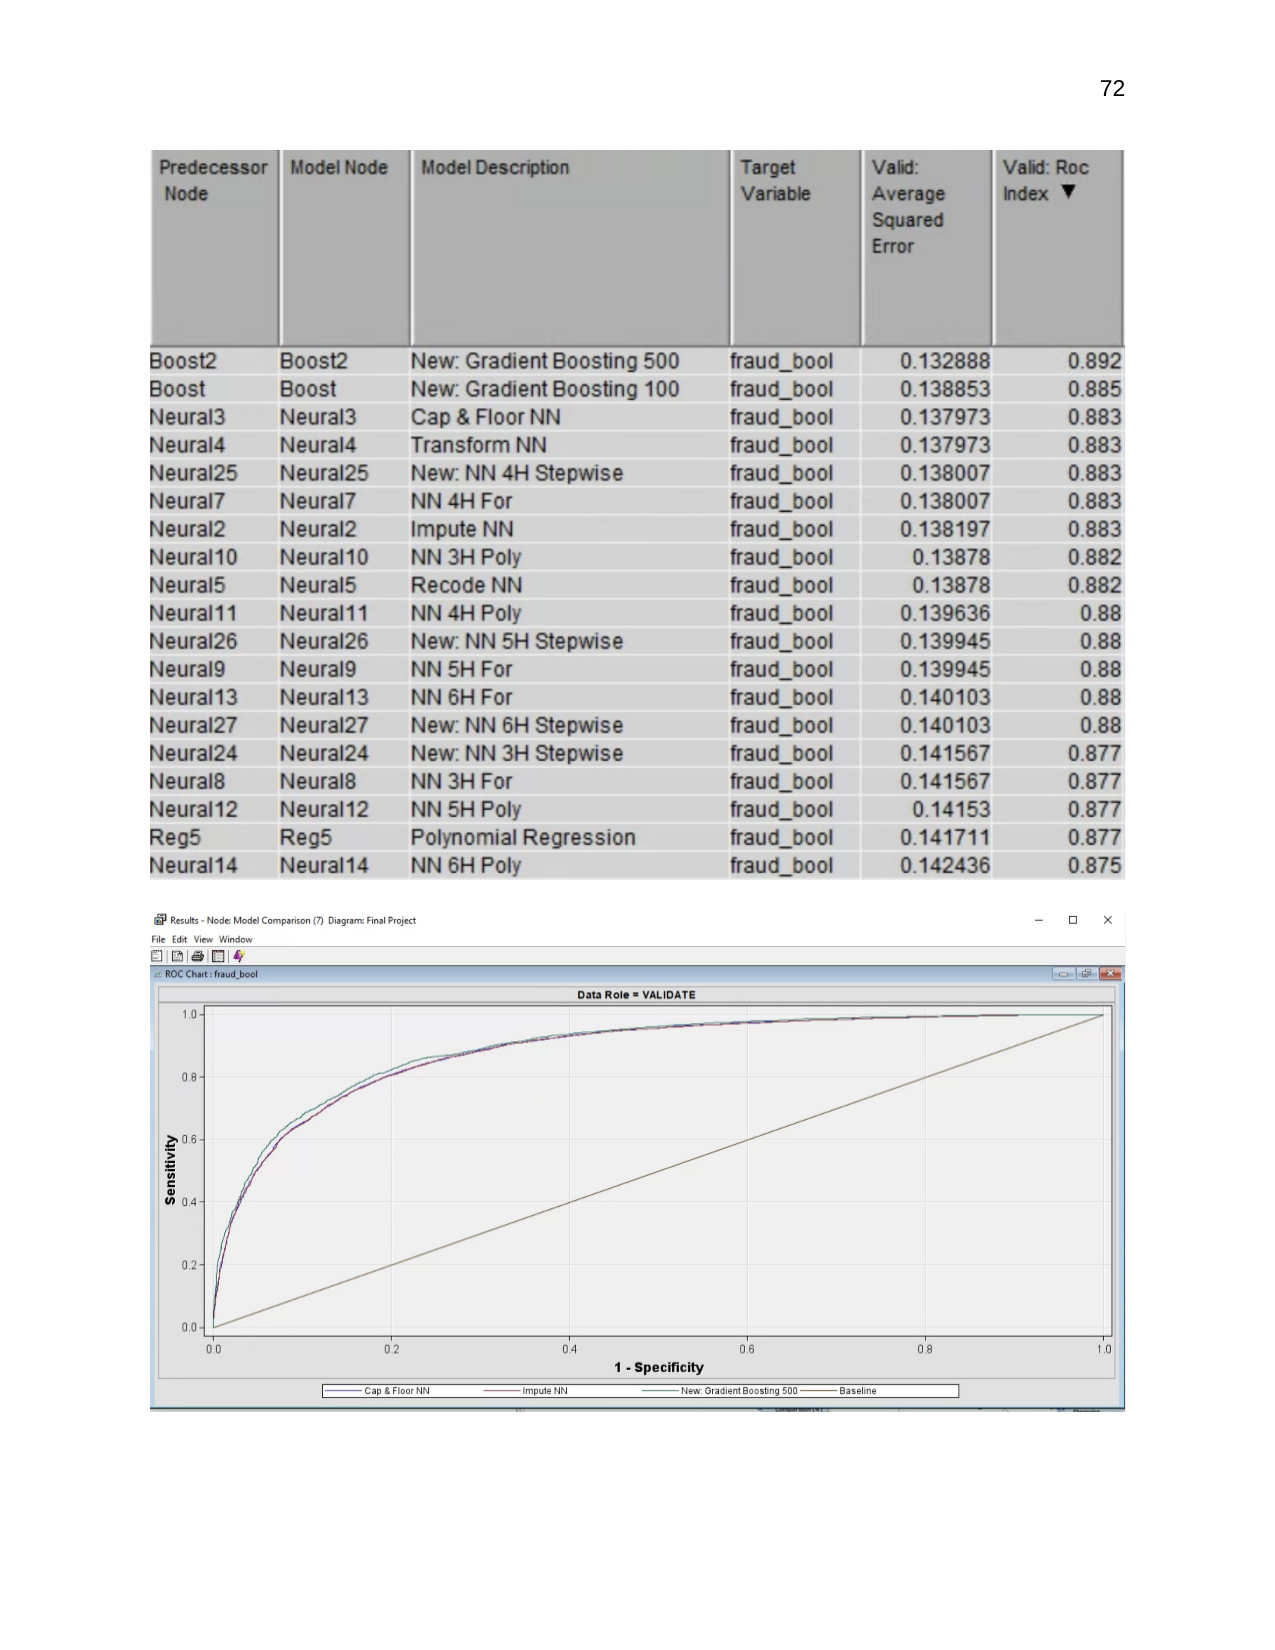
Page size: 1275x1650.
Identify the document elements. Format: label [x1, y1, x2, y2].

picture [150, 150, 1125, 880]
picture [150, 913, 1125, 1412]
